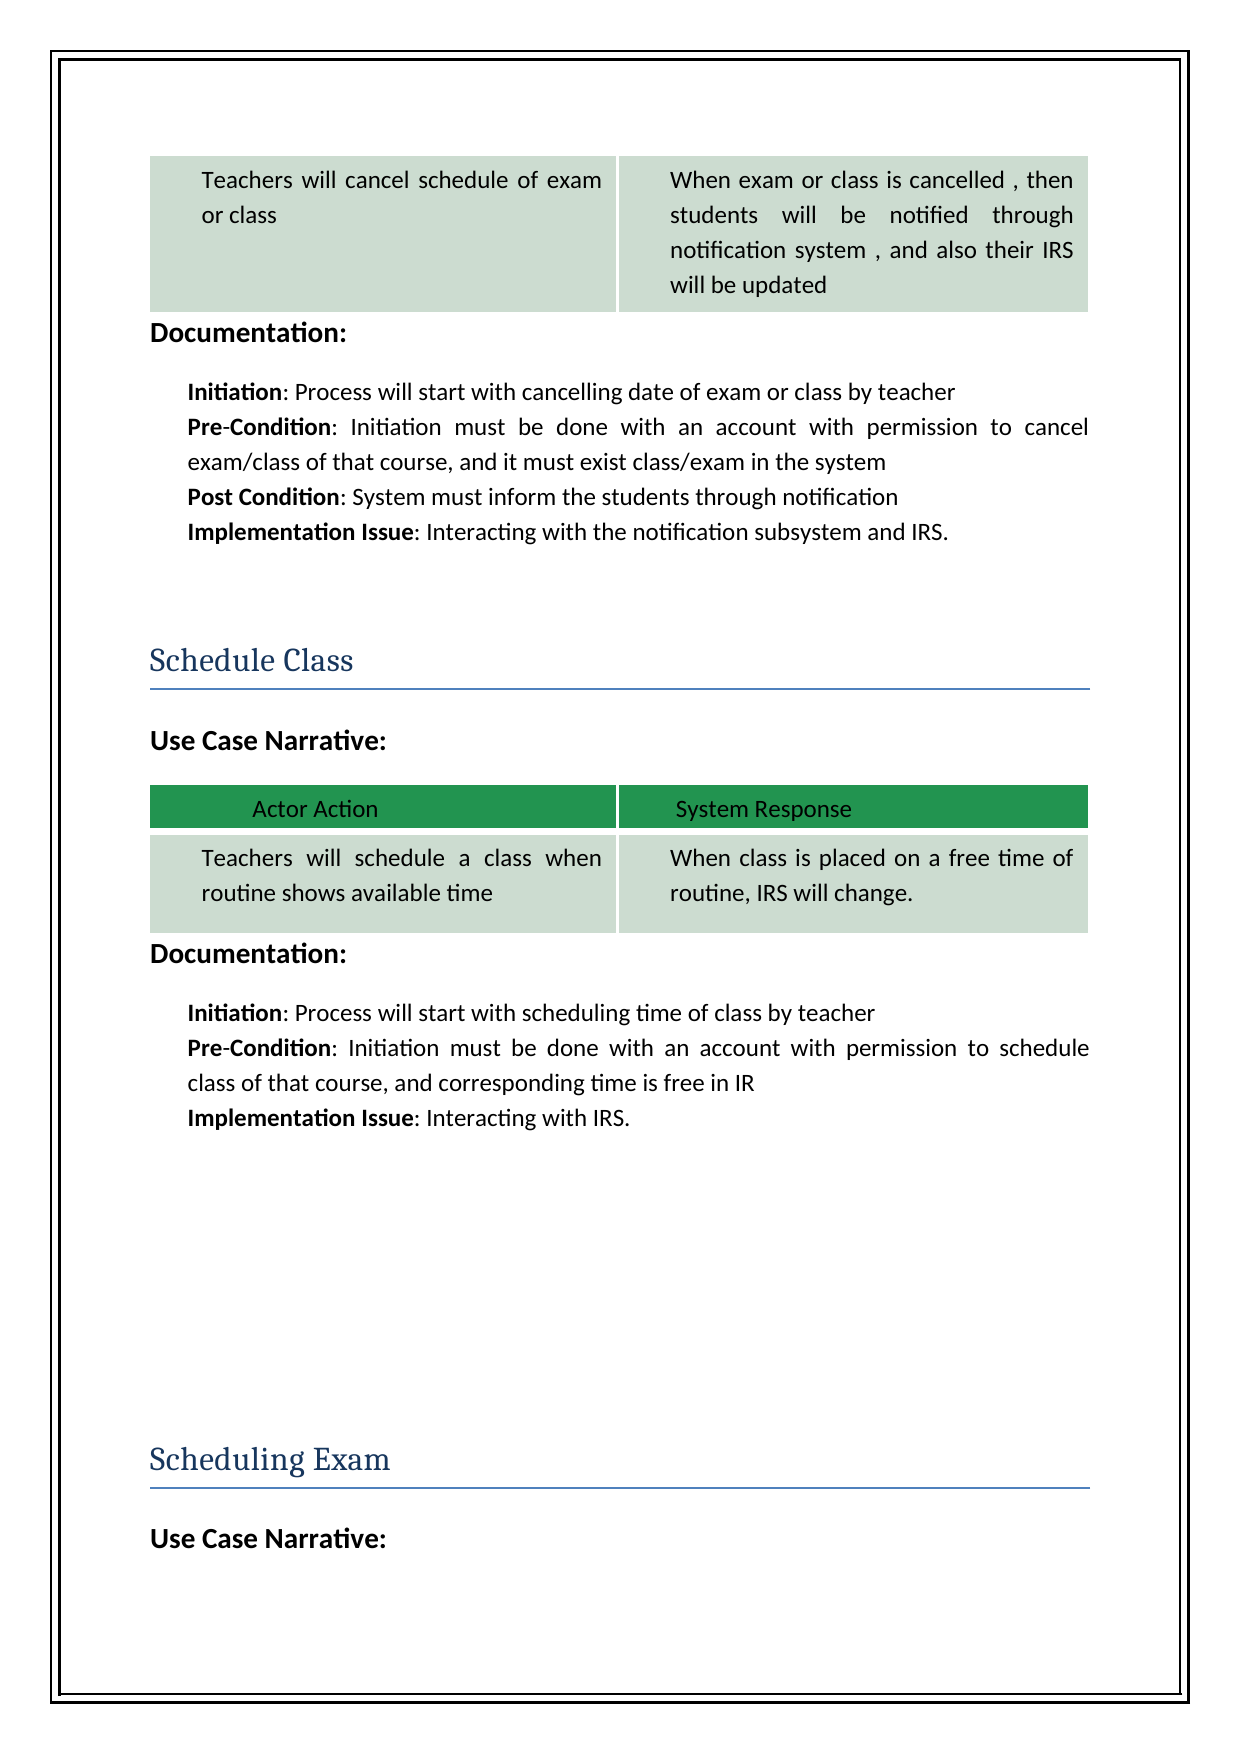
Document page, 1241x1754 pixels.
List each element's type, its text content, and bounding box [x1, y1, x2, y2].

text Pre-Condition: Initiation must be done with an account with permission to cancel exam/class of that course, and it must exist class/exam in the system [187, 411, 1090, 476]
table_cell Teachers will cancel schedule of exam or class [150, 156, 616, 312]
table_cell Teachers will schedule a class when routine shows available time [150, 835, 616, 933]
text Implementation Issue: Interacting with the notification subsystem and IRS. [187, 516, 1090, 546]
text Use Case Narrative: [150, 722, 1090, 757]
text Post Condition: System must inform the students through notification [187, 481, 1090, 511]
text Use Case Narrative: [150, 1520, 1090, 1556]
text Pre-Condition: Initiation must be done with an account with permission to schedule class of that course, and corresponding time is free in IR [187, 1032, 1090, 1097]
title Scheduling Exam [150, 1440, 1090, 1487]
table_header Actor Action [150, 785, 616, 828]
text Initiation: Process will start with cancelling date of exam or class by teacher [187, 376, 1090, 406]
text Initiation: Process will start with scheduling time of class by teacher [187, 997, 1090, 1027]
table_cell When exam or class is cancelled , then students will be notified through notification system , and also their IRS will be updated [619, 156, 1088, 312]
text Documentation: [150, 935, 1090, 971]
table_cell When class is placed on a free time of routine, IRS will change. [619, 835, 1088, 933]
text Implementation Issue: Interacting with IRS. [187, 1102, 1090, 1132]
table_header System Response [619, 785, 1088, 828]
title Schedule Class [150, 642, 1090, 688]
text Documentation: [150, 314, 1090, 349]
